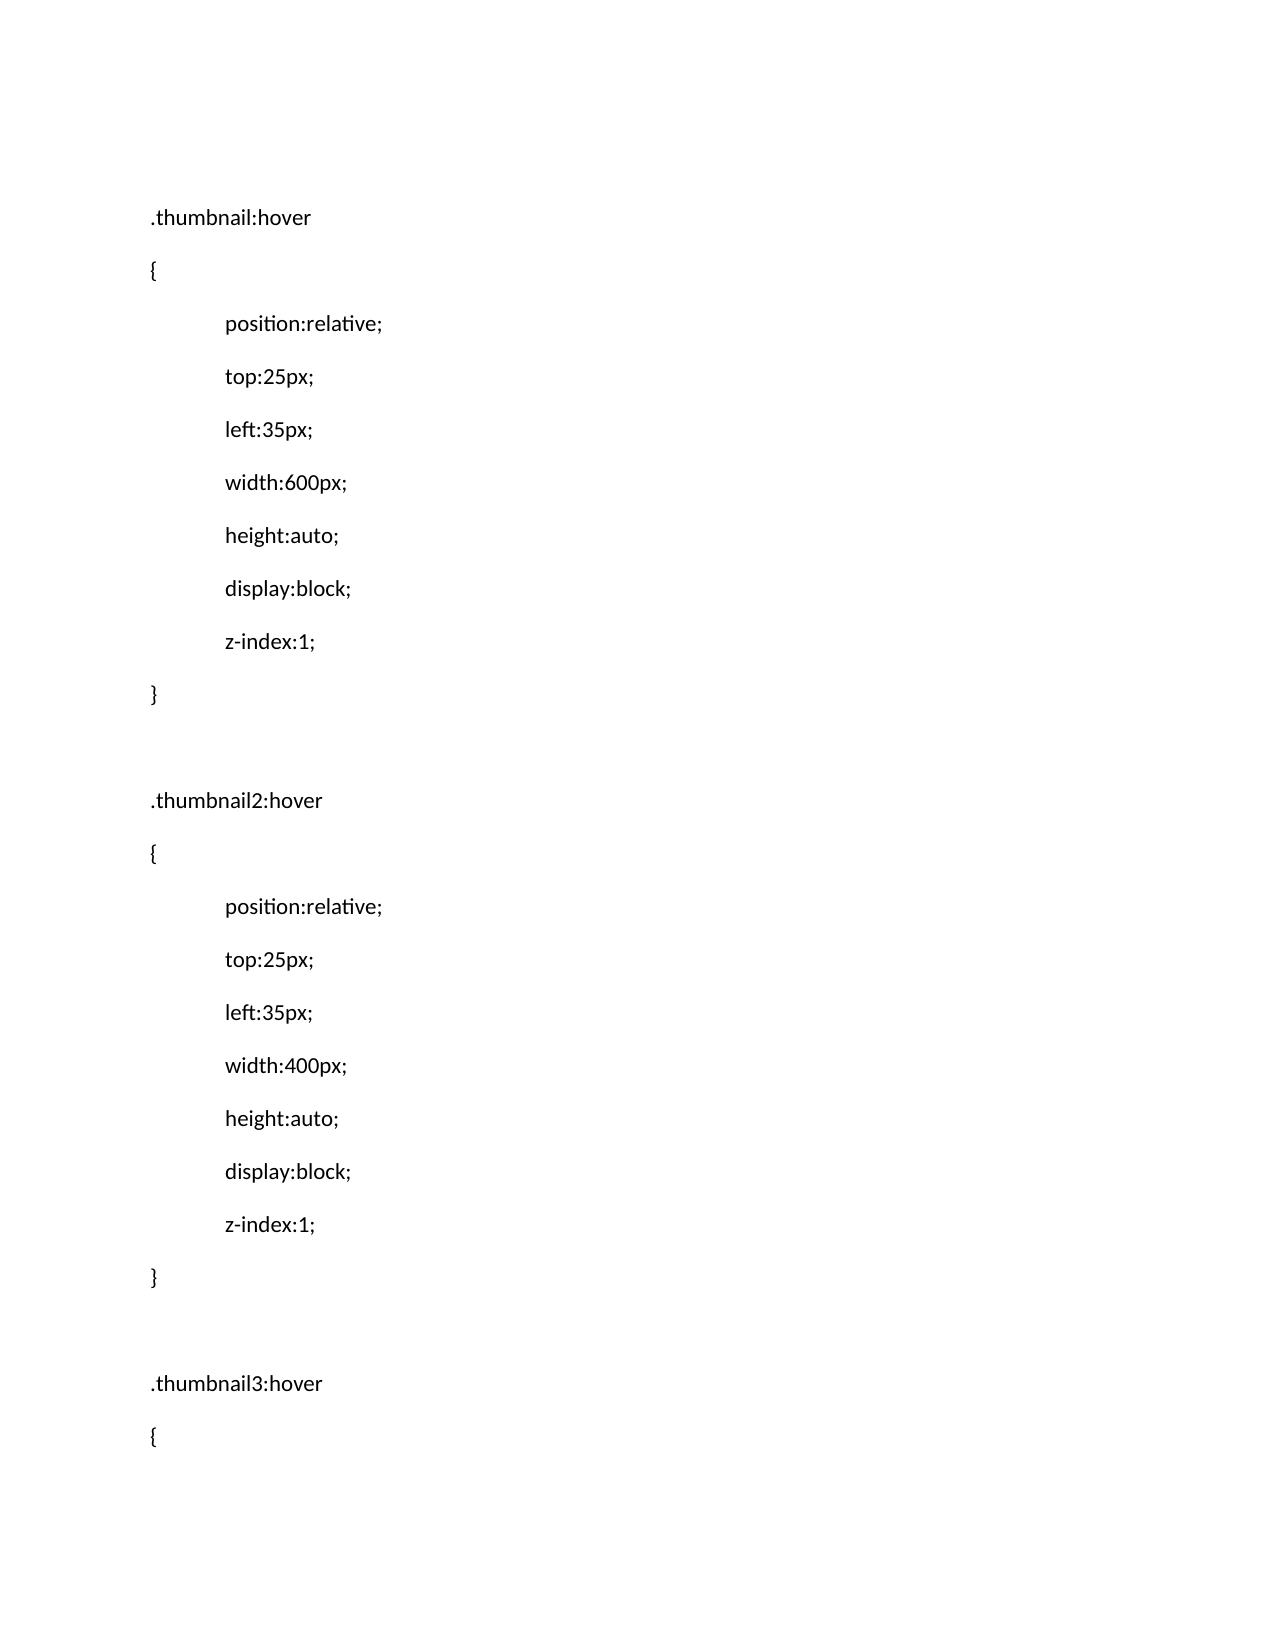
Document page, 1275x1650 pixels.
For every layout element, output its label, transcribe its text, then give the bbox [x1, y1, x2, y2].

text z-index:1; [150, 627, 1125, 655]
text left:35px; [150, 415, 1125, 443]
text } [150, 1263, 1125, 1291]
text top:25px; [150, 945, 1125, 973]
text width:400px; [150, 1051, 1125, 1079]
text .thumbnail3:hover [150, 1369, 1125, 1397]
text { [150, 256, 1125, 284]
text height:auto; [150, 1104, 1125, 1132]
text left:35px; [150, 998, 1125, 1026]
text display:block; [150, 574, 1125, 602]
text { [150, 1422, 1125, 1451]
text top:25px; [150, 362, 1125, 390]
text position:relative; [150, 309, 1125, 337]
text .thumbnail2:hover [150, 786, 1125, 814]
text display:block; [150, 1157, 1125, 1185]
text z-index:1; [150, 1210, 1125, 1238]
text { [150, 839, 1125, 867]
text height:auto; [150, 521, 1125, 549]
text width:600px; [150, 468, 1125, 496]
text position:relative; [150, 892, 1125, 920]
text .thumbnail:hover [150, 203, 1125, 231]
text } [150, 680, 1125, 708]
